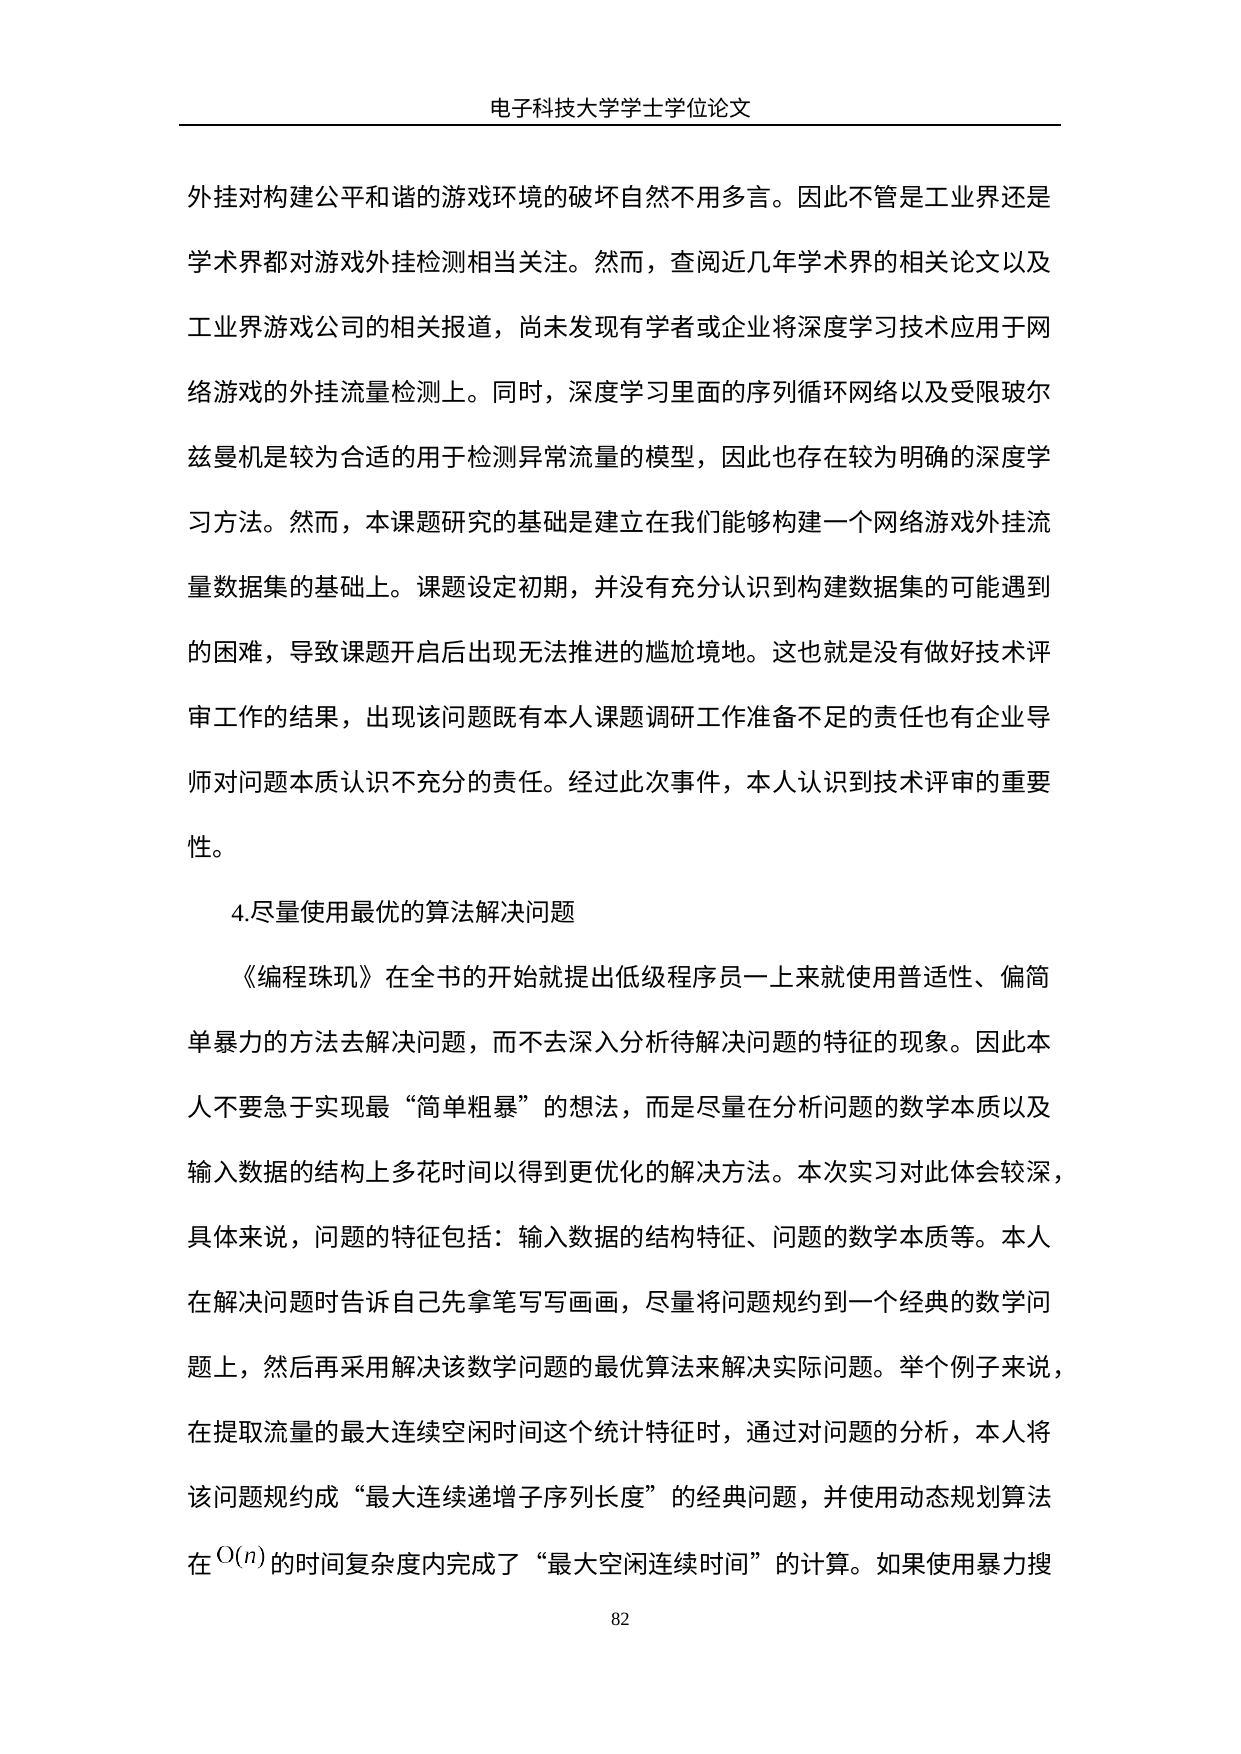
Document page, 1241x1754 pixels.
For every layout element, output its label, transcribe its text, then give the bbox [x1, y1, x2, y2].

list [187, 943, 1053, 1593]
list 4.尽量使用最优的算法解决问题 [231, 878, 1053, 943]
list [187, 163, 1053, 878]
